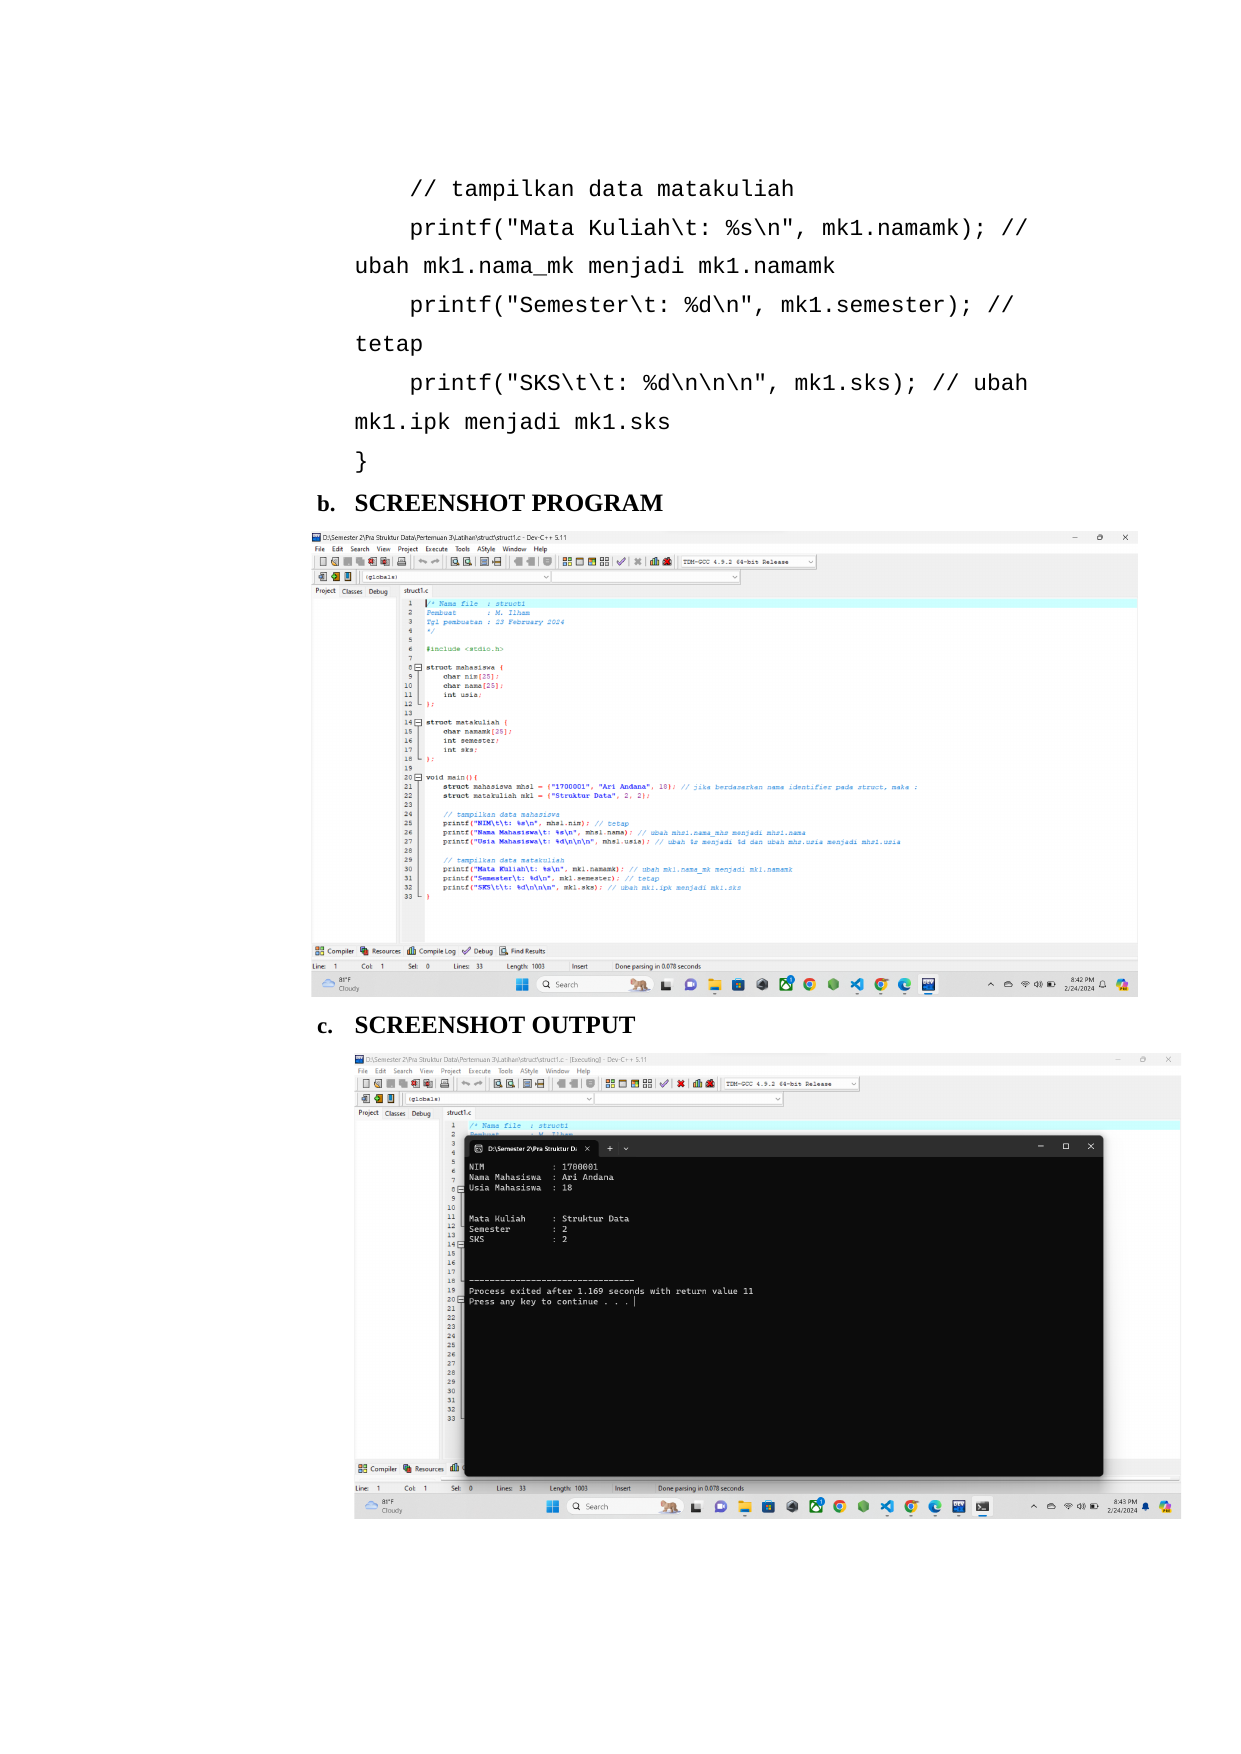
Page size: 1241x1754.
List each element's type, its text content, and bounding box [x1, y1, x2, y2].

list printf("Mata Kuliah\t: %s\n", mk1.namamk); // ubah mk1.nama_mk menjadi mk1.namamk [354, 216, 1063, 281]
list printf("SKS\t\t: %d\n\n\n", mk1.sks); // ubah mk1.ipk menjadi mk1.sks [354, 371, 1063, 436]
list printf("Semester\t: %d\n", mk1.semester); // tetap [354, 294, 1063, 358]
picture [311, 531, 1138, 997]
picture [354, 1053, 1182, 1519]
list SCREENSHOT PROGRAM [317, 488, 1063, 517]
list } [354, 449, 1063, 475]
list // tampilkan data matakuliah [354, 177, 1063, 203]
list SCREENSHOT OUTPUT [317, 1010, 1063, 1039]
